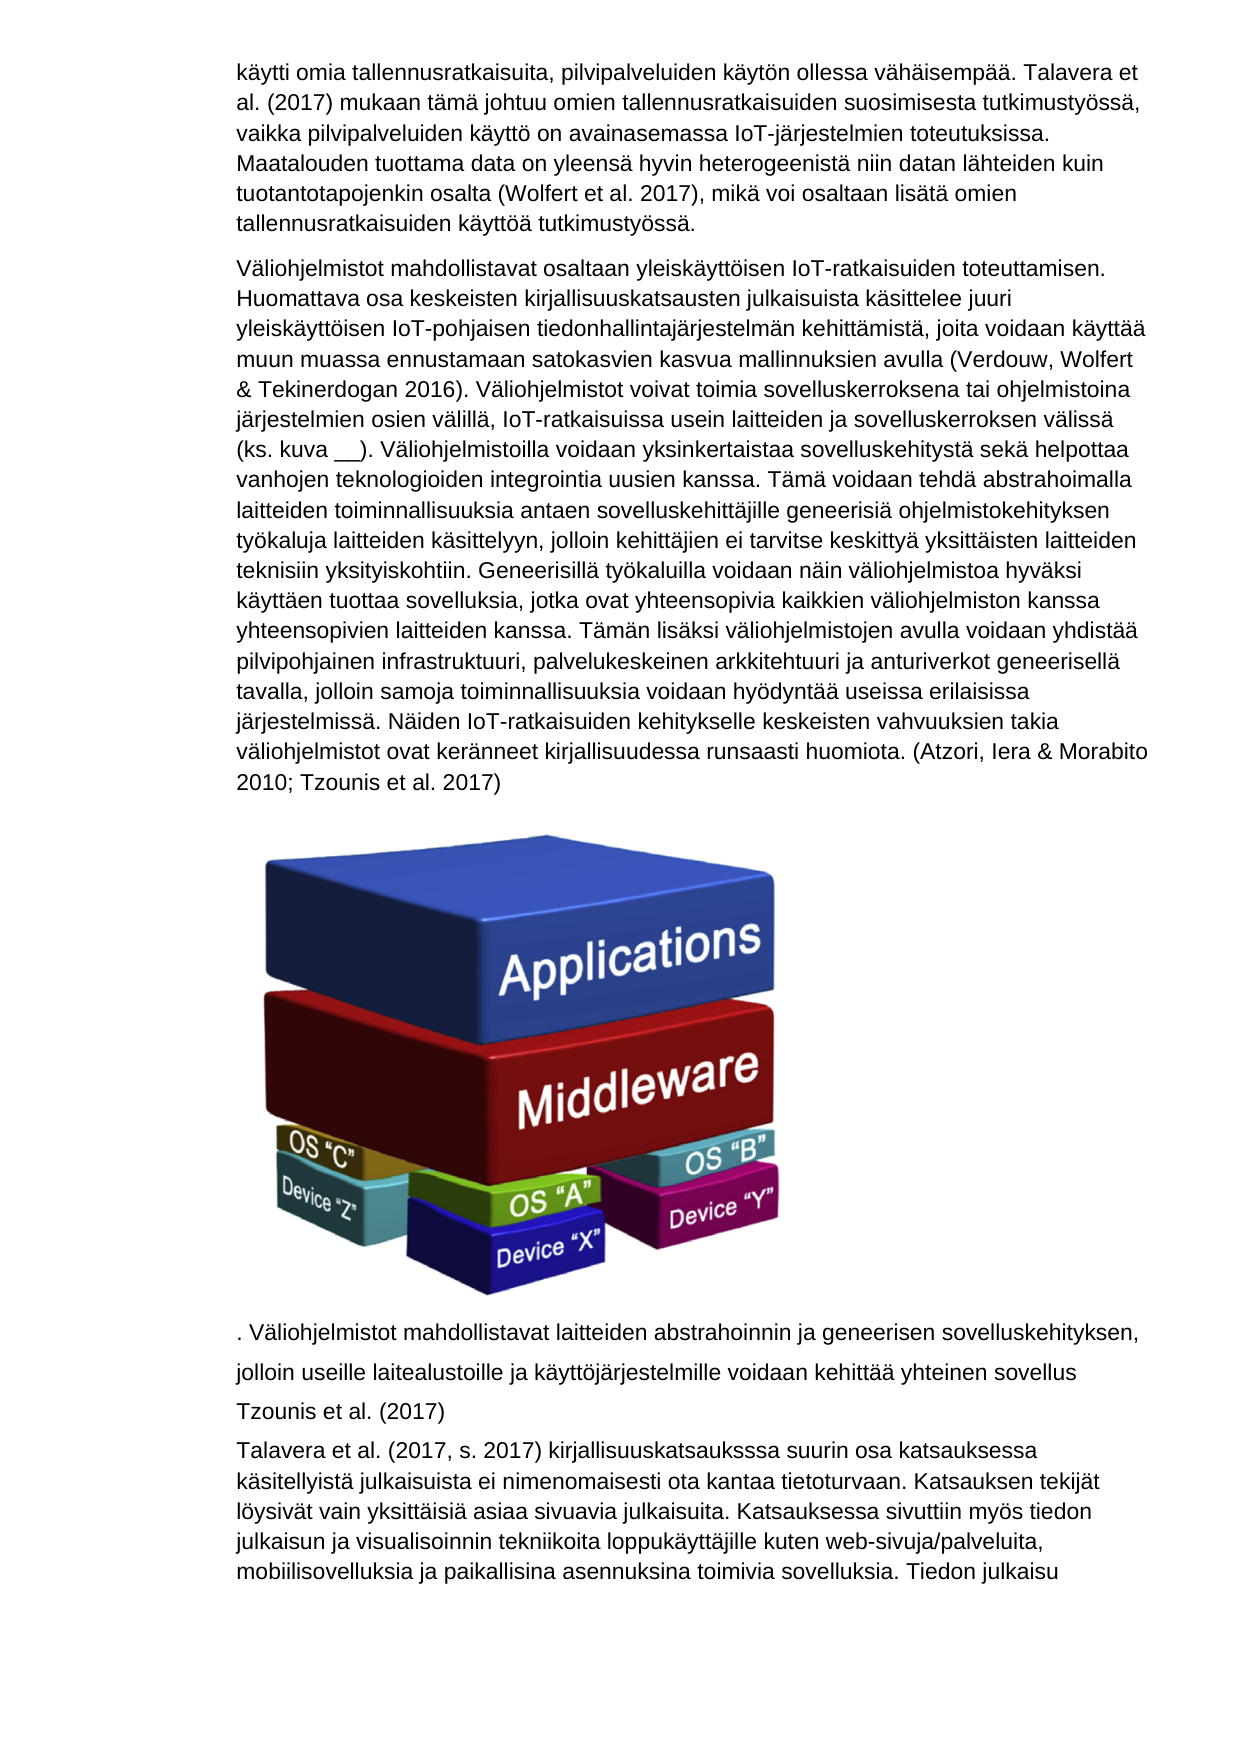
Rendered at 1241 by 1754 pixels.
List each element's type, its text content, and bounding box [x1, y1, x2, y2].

text Väliohjelmistot mahdollistavat osaltaan yleiskäyttöisen IoT-ratkaisuiden toteuttamisen. Huomattava osa keskeisten kirjallisuuskatsausten julkaisuista käsittelee juuri yleiskäyttöisen IoT-pohjaisen tiedonhallintajärjestelmän kehittämistä, joita voidaan käyttää muun muassa ennustamaan satokasvien kasvua mallinnuksien avulla (Verdouw, Wolfert & Tekinerdogan 2016). Väliohjelmistot voivat toimia sovelluskerroksena tai ohjelmistoina järjestelmien osien välillä, IoT-ratkaisuissa usein laitteiden ja sovelluskerroksen välissä (ks. kuva __). Väliohjelmistoilla voidaan yksinkertaistaa sovelluskehitystä sekä helpottaa vanhojen teknologioiden integrointia uusien kanssa. Tämä voidaan tehdä abstrahoimalla laitteiden toiminnallisuuksia antaen sovelluskehittäjille geneerisiä ohjelmistokehityksen työkaluja laitteiden käsittelyyn, jolloin kehittäjien ei tarvitse keskittyä yksittäisten laitteiden teknisiin yksityiskohtiin. Geneerisillä työkaluilla voidaan näin väliohjelmistoa hyväksi käyttäen tuottaa sovelluksia, jotka ovat yhteensopivia kaikkien väliohjelmiston kanssa yhteensopivien laitteiden kanssa. Tämän lisäksi väliohjelmistojen avulla voidaan yhdistää pilvipohjainen infrastruktuuri, palvelukeskeinen arkkitehtuuri ja anturiverkot geneerisellä tavalla, jolloin samoja toiminnallisuuksia voidaan hyödyntää useissa erilaisissa järjestelmissä. Näiden IoT-ratkaisuiden kehitykselle keskeisten vahvuuksien takia väliohjelmistot ovat keränneet kirjallisuudessa runsaasti huomiota. (Atzori, Iera & Morabito 2010; Tzounis et al. 2017) [236, 255, 1152, 795]
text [236, 59, 1152, 236]
picture [255, 813, 787, 1306]
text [236, 1437, 1152, 1584]
